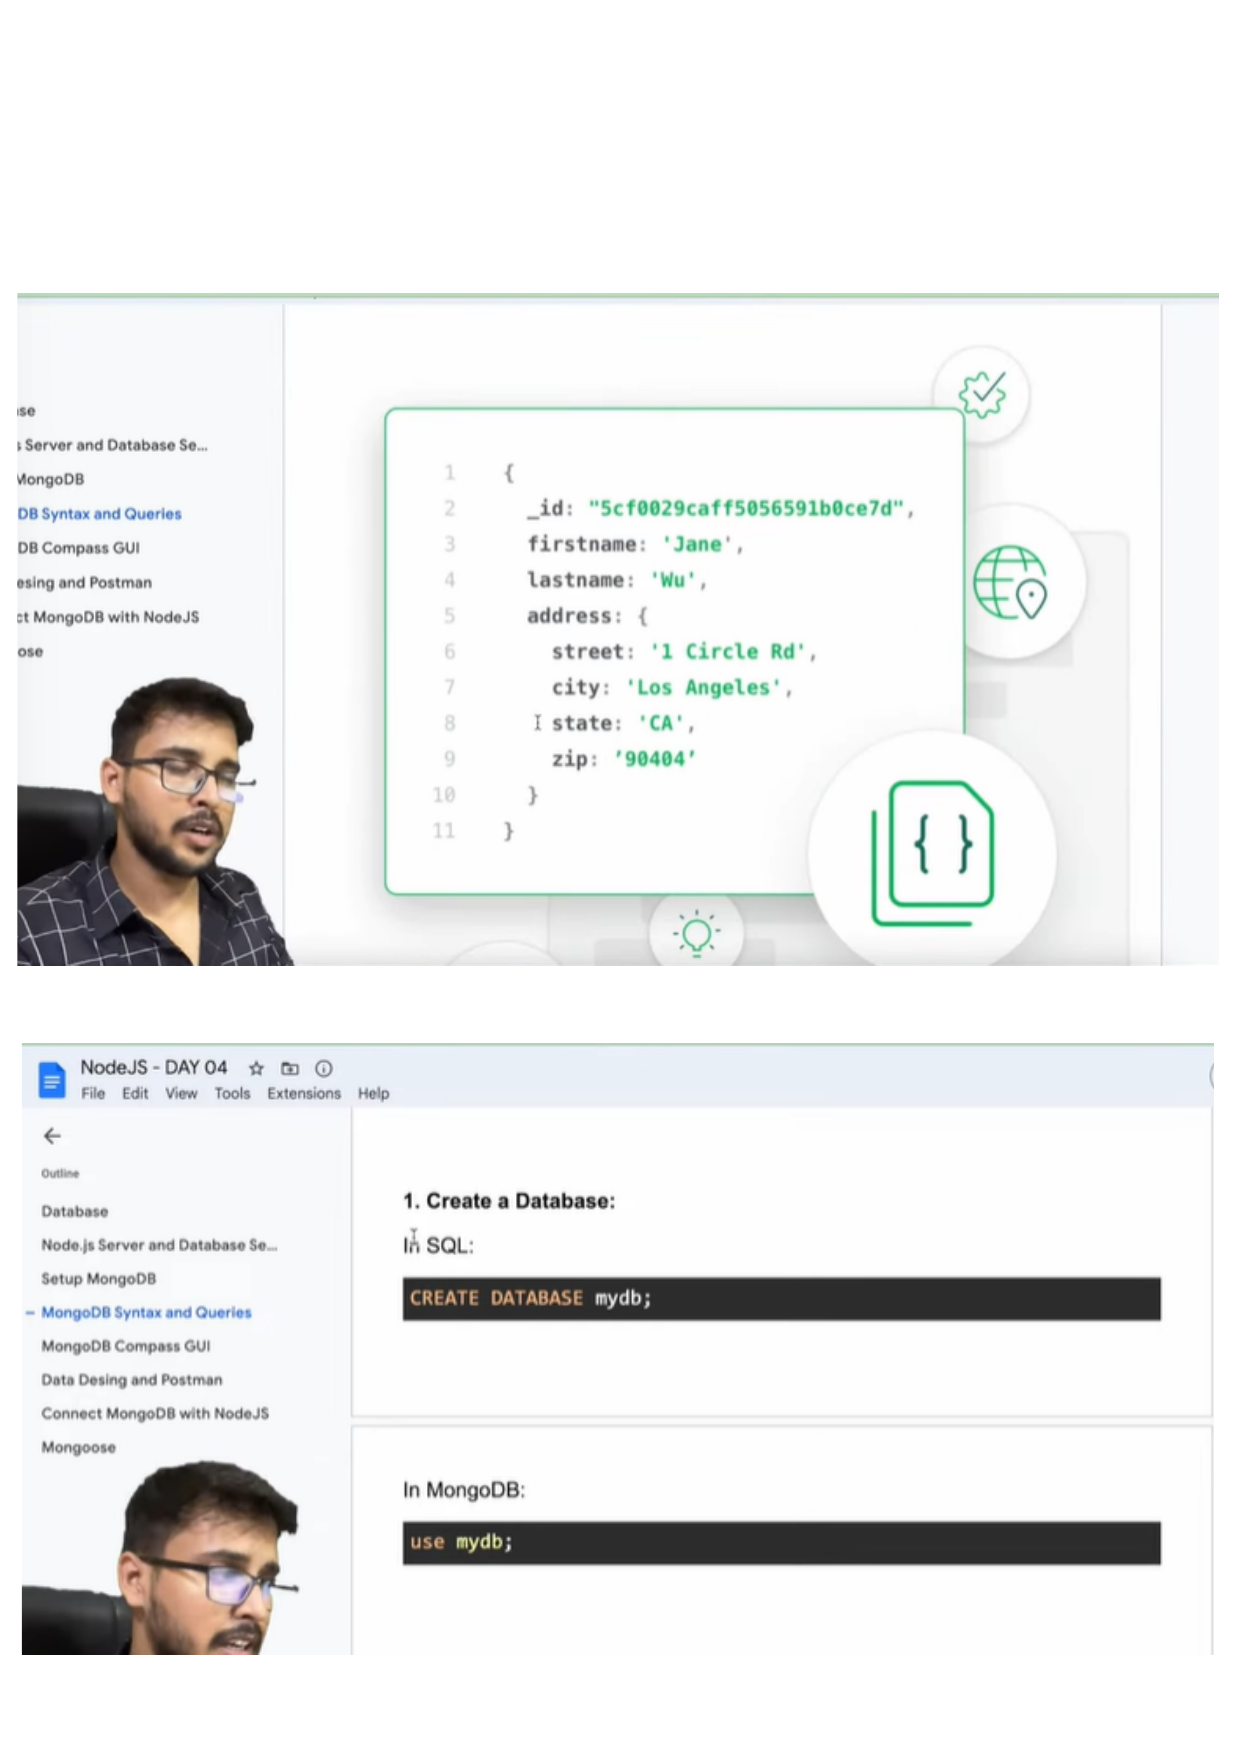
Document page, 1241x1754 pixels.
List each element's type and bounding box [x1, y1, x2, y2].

picture [21, 1043, 1214, 1655]
picture [17, 293, 1219, 966]
